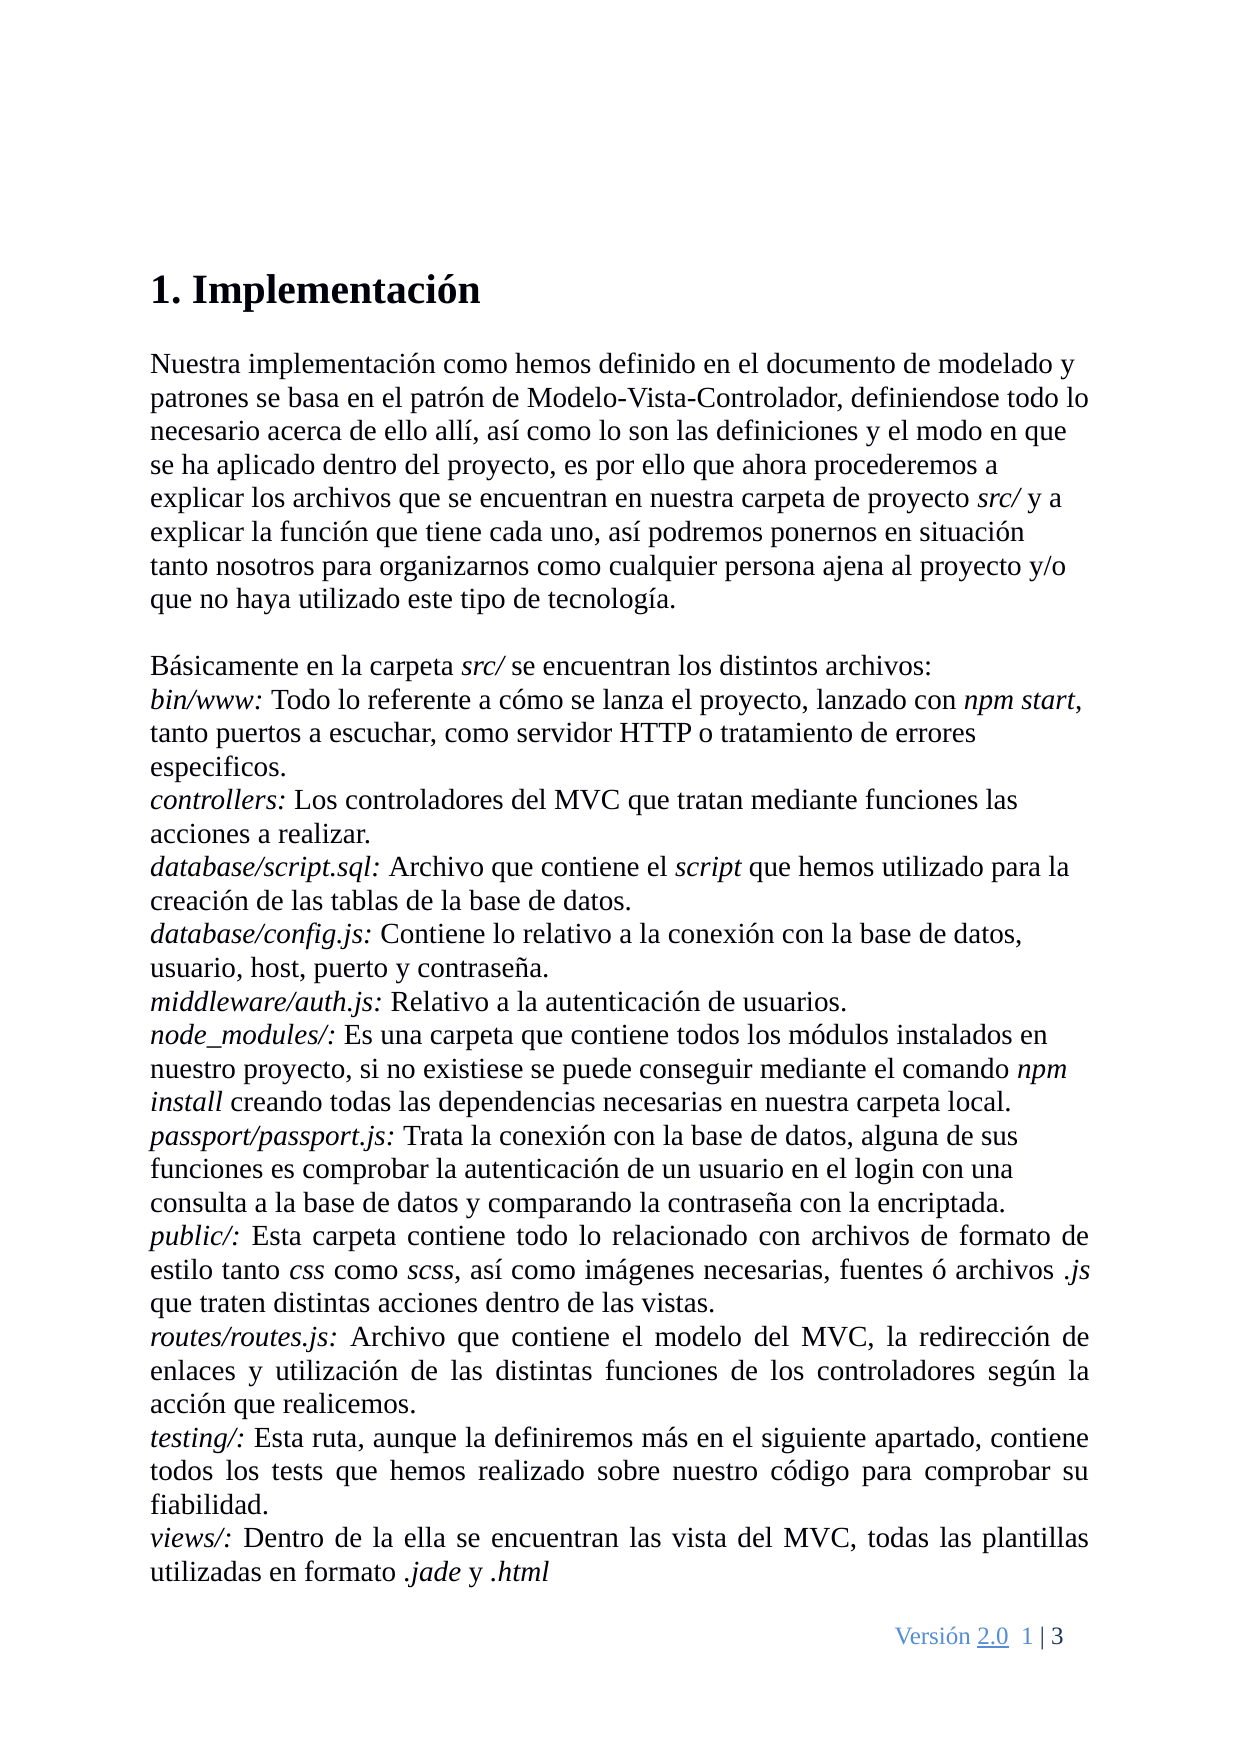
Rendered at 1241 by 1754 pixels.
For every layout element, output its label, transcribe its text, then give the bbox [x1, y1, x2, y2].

text 1. Implementación [150, 265, 1090, 313]
text views/: Dentro de la ella se encuentran las vista del MVC, todas las plantillas utilizadas en formato .jade y .html [150, 1520, 1090, 1587]
text database/config.js: Contiene lo relativo a la conexión con la base de datos, usuario, host, puerto y contraseña. [150, 917, 1090, 984]
text passport/passport.js: Trata la conexión con la base de datos, alguna de sus funciones es comprobar la autenticación de un usuario en el login con una consulta a la base de datos y comparando la contraseña con la encriptada. [150, 1118, 1090, 1218]
text controllers: Los controladores del MVC que tratan mediante funciones las acciones a realizar. [150, 782, 1090, 849]
text node_modules/: Es una carpeta que contiene todos los módulos instalados en nuestro proyecto, si no existiese se puede conseguir mediante el comando npm install creando todas las dependencias necesarias en nuestra carpeta local. [150, 1017, 1090, 1118]
text bin/www: Todo lo referente a cómo se lanza el proyecto, lanzado con npm start, tanto puertos a escuchar, como servidor HTTP o tratamiento de errores especificos. [150, 682, 1090, 782]
text testing/: Esta ruta, aunque la definiremos más en el siguiente apartado, contiene todos los tests que hemos realizado sobre nuestro código para comprobar su fiabilidad. [150, 1420, 1090, 1520]
text routes/routes.js: Archivo que contiene el modelo del MVC, la redirección de enlaces y utilización de las distintas funciones de los controladores según la acción que realicemos. [150, 1319, 1090, 1420]
text Básicamente en la carpeta src/ se encuentran los distintos archivos: [150, 648, 1090, 682]
text middleware/auth.js: Relativo a la autenticación de usuarios. [150, 984, 1090, 1017]
text Nuestra implementación como hemos definido en el documento de modelado y patrones se basa en el patrón de Modelo-Vista-Controlador, definiendose todo lo necesario acerca de ello allí, así como lo son las definiciones y el modo en que se ha aplicado dentro del proyecto, es por ello que ahora procederemos a explicar los archivos que se encuentran en nuestra carpeta de proyecto src/ y a explicar la función que tiene cada uno, así podremos ponernos en situación tanto nosotros para organizarnos como cualquier persona ajena al proyecto y/o que no haya utilizado este tipo de tecnología. [150, 346, 1090, 615]
text database/script.sql: Archivo que contiene el script que hemos utilizado para la creación de las tablas de la base de datos. [150, 849, 1090, 917]
text public/: Esta carpeta contiene todo lo relacionado con archivos de formato de estilo tanto css como scss, así como imágenes necesarias, fuentes ó archivos .js que traten distintas acciones dentro de las vistas. [150, 1218, 1090, 1319]
